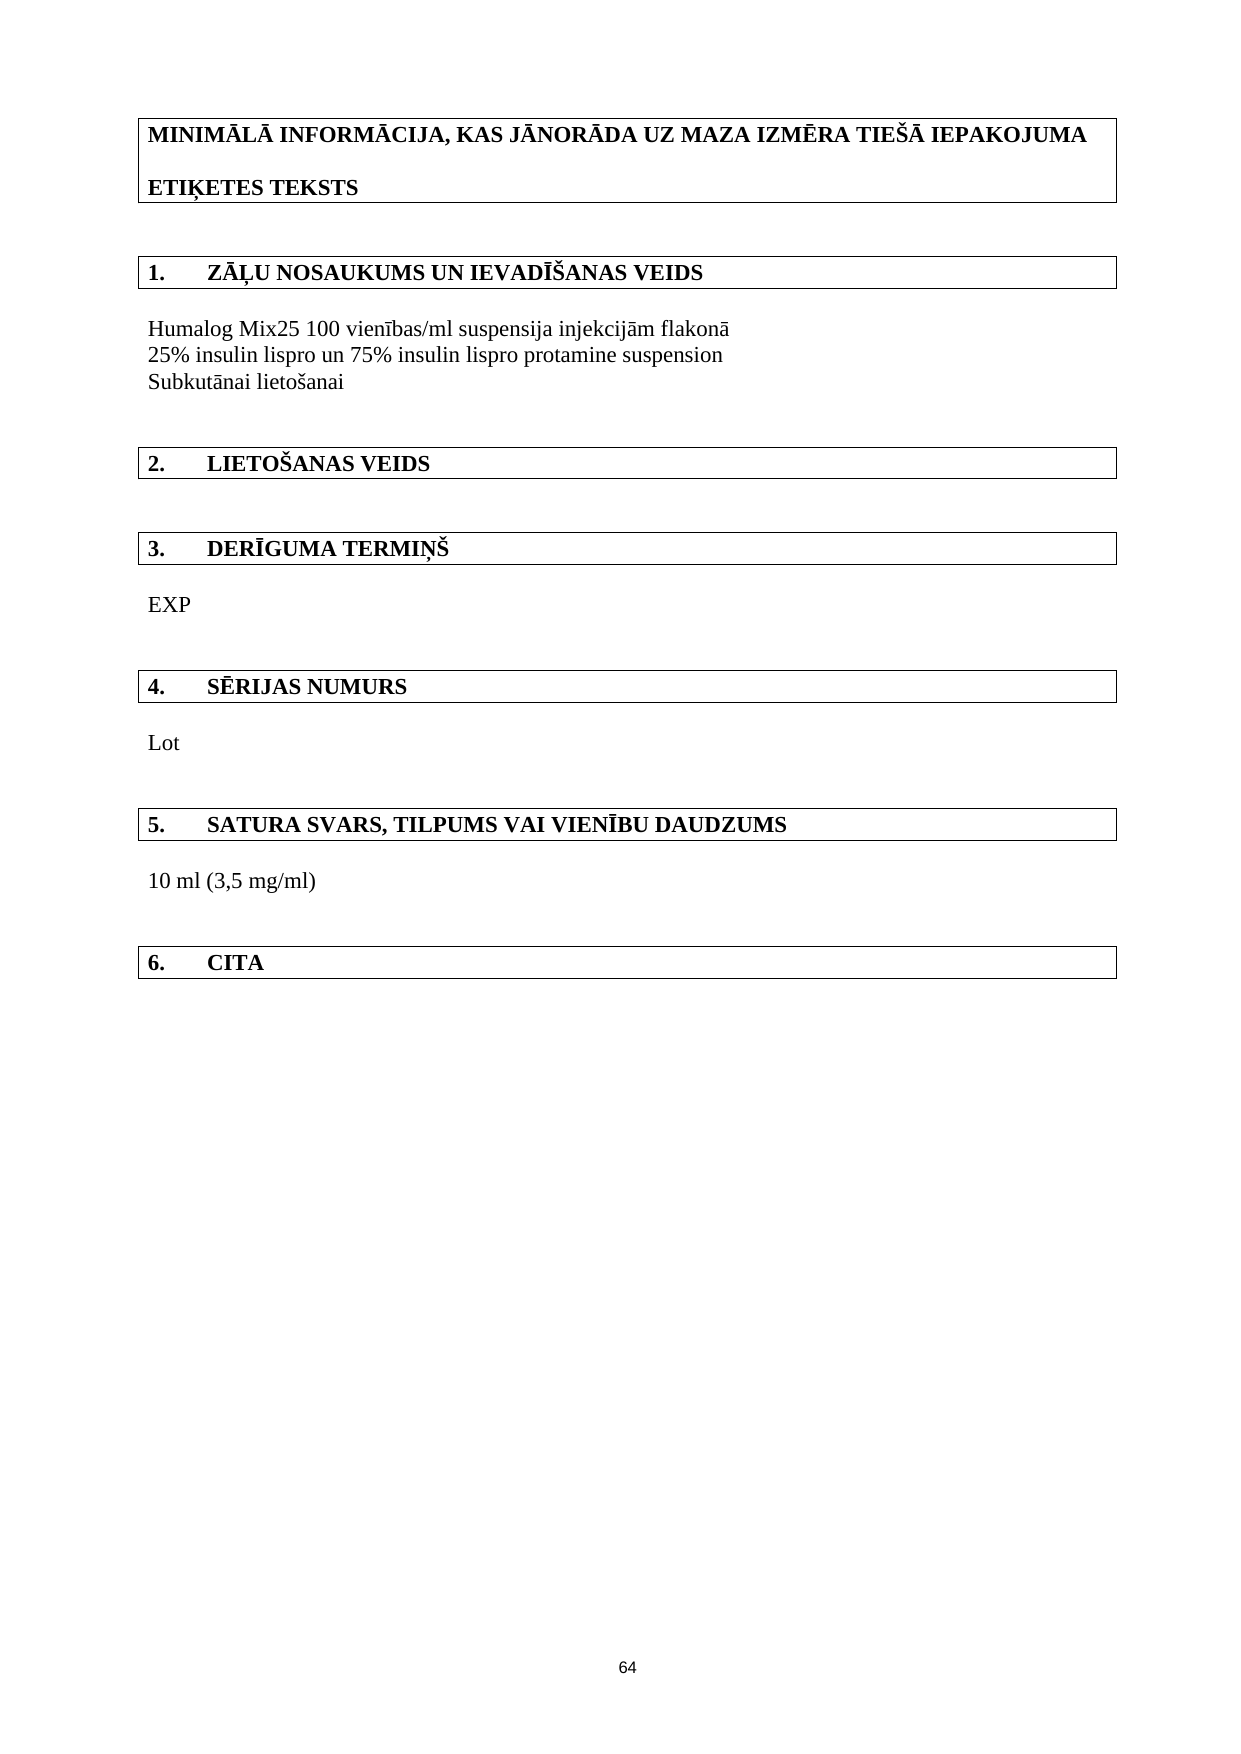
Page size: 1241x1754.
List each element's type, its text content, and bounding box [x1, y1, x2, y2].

text 6. CITA [139, 947, 1116, 978]
text ETIĶETES TEKSTS [139, 171, 1116, 202]
text 3. DERĪGUMA TERMIŅŠ [139, 533, 1116, 564]
text 1. ZĀĻU NOSAUKUMS UN IEVADĪŠANAS VEIDS [139, 257, 1116, 288]
text EXP [148, 591, 1107, 617]
text Lot [148, 729, 1096, 756]
text 4. SĒRIJAS NUMURS [139, 671, 1116, 702]
text 2. LIETOŠANAS VEIDS [139, 448, 1116, 478]
text Humalog Mix25 100 vienības/ml suspensija injekcijām flakonā [148, 315, 1107, 341]
text 25% insulin lispro un 75% insulin lispro protamine suspension [148, 341, 1107, 368]
text 10 ml (3,5 mg/ml) [148, 867, 1107, 893]
text 5. SATURA SVARS, TILPUMS VAI VIENĪBU DAUDZUMS [139, 809, 1116, 840]
text Subkutānai lietošanai [148, 368, 1107, 394]
text MINIMĀLĀ INFORMĀCIJA, KAS JĀNORĀDA UZ MAZA IZMĒRA TIEŠĀ IEPAKOJUMA [139, 119, 1116, 148]
